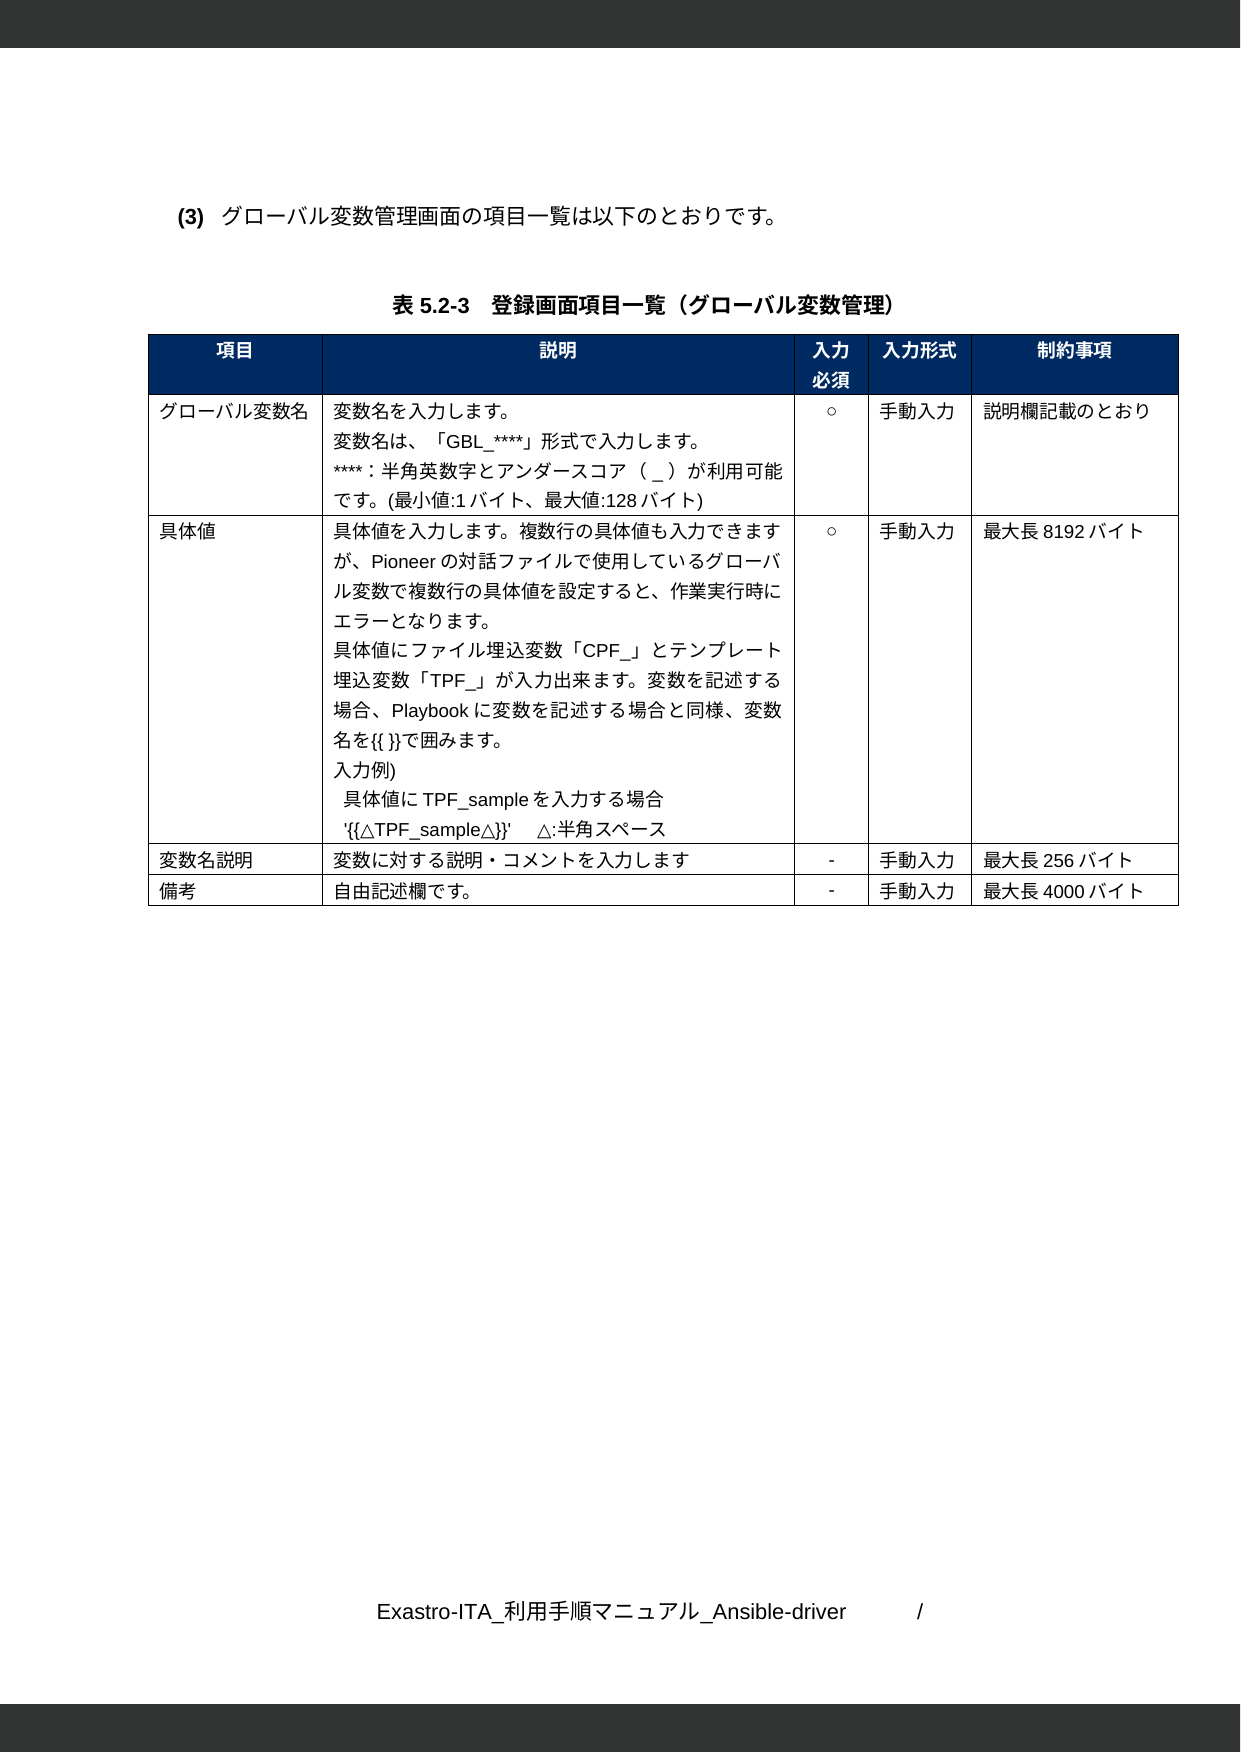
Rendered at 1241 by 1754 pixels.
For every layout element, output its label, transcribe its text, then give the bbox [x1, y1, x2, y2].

list グローバル変数管理画面の項目一覧は以下のとおりです。 [177, 185, 1152, 244]
picture [0, 0, 1241, 48]
table_cell ○ [795, 516, 868, 843]
table_header 入力 必須 [795, 335, 868, 394]
table_header 制約事項 [972, 335, 1178, 394]
table_cell 手動入力 [869, 395, 971, 514]
table_cell 自由記述欄です。 [323, 875, 794, 905]
table_cell 変数に対する説明・コメントを入力します [323, 844, 794, 874]
table_cell 最大長4000バイト [972, 875, 1178, 905]
table_cell 手動入力 [869, 875, 971, 905]
table_header 説明 [323, 335, 794, 394]
table_header 入力形式 [869, 335, 971, 394]
table_cell 具体値を入力します。複数行の具体値も入力できますが、Pioneerの対話ファイルで使用しているグローバル変数で複数行の具体値を設定すると、作業実行時にエラーとなります。 具体値にファイル埋込変数「CPF_」とテンプレート埋込変数「TPF_」が入力出来ます。変数を記述する場合、Playbookに変数を記述する場合と同様、変数名を{{ }}で囲みます。 入力例) 具体値にTPF_sampleを入力する場合 '{{△TPF_sample△}}' △:半角スペース [323, 516, 794, 843]
table_cell グローバル変数名 [149, 395, 322, 514]
table_cell 備考 [149, 875, 322, 905]
table_cell - [795, 875, 868, 905]
table_cell 最大長256バイト [972, 844, 1178, 874]
table_cell 変数名説明 [149, 844, 322, 874]
picture [0, 1704, 1241, 1752]
table_cell 説明欄記載のとおり [972, 395, 1178, 514]
table_cell 手動入力 [869, 516, 971, 843]
table_cell - [795, 844, 868, 874]
table_cell 変数名を入力します。 変数名は、「GBL_****」形式で入力します。 ****：半角英数字とアンダースコア（ _ ）が利用可能です。(最小値:1バイト、最大値:128バイト) [323, 395, 794, 514]
table_cell 手動入力 [869, 844, 971, 874]
table_cell 最大長8192バイト [972, 516, 1178, 843]
table_cell 具体値 [149, 516, 322, 843]
table_header 項目 [149, 335, 322, 394]
table_cell ○ [795, 395, 868, 514]
text 表 5.2-3 登録画面項目一覧（グローバル変数管理） [148, 274, 1152, 334]
